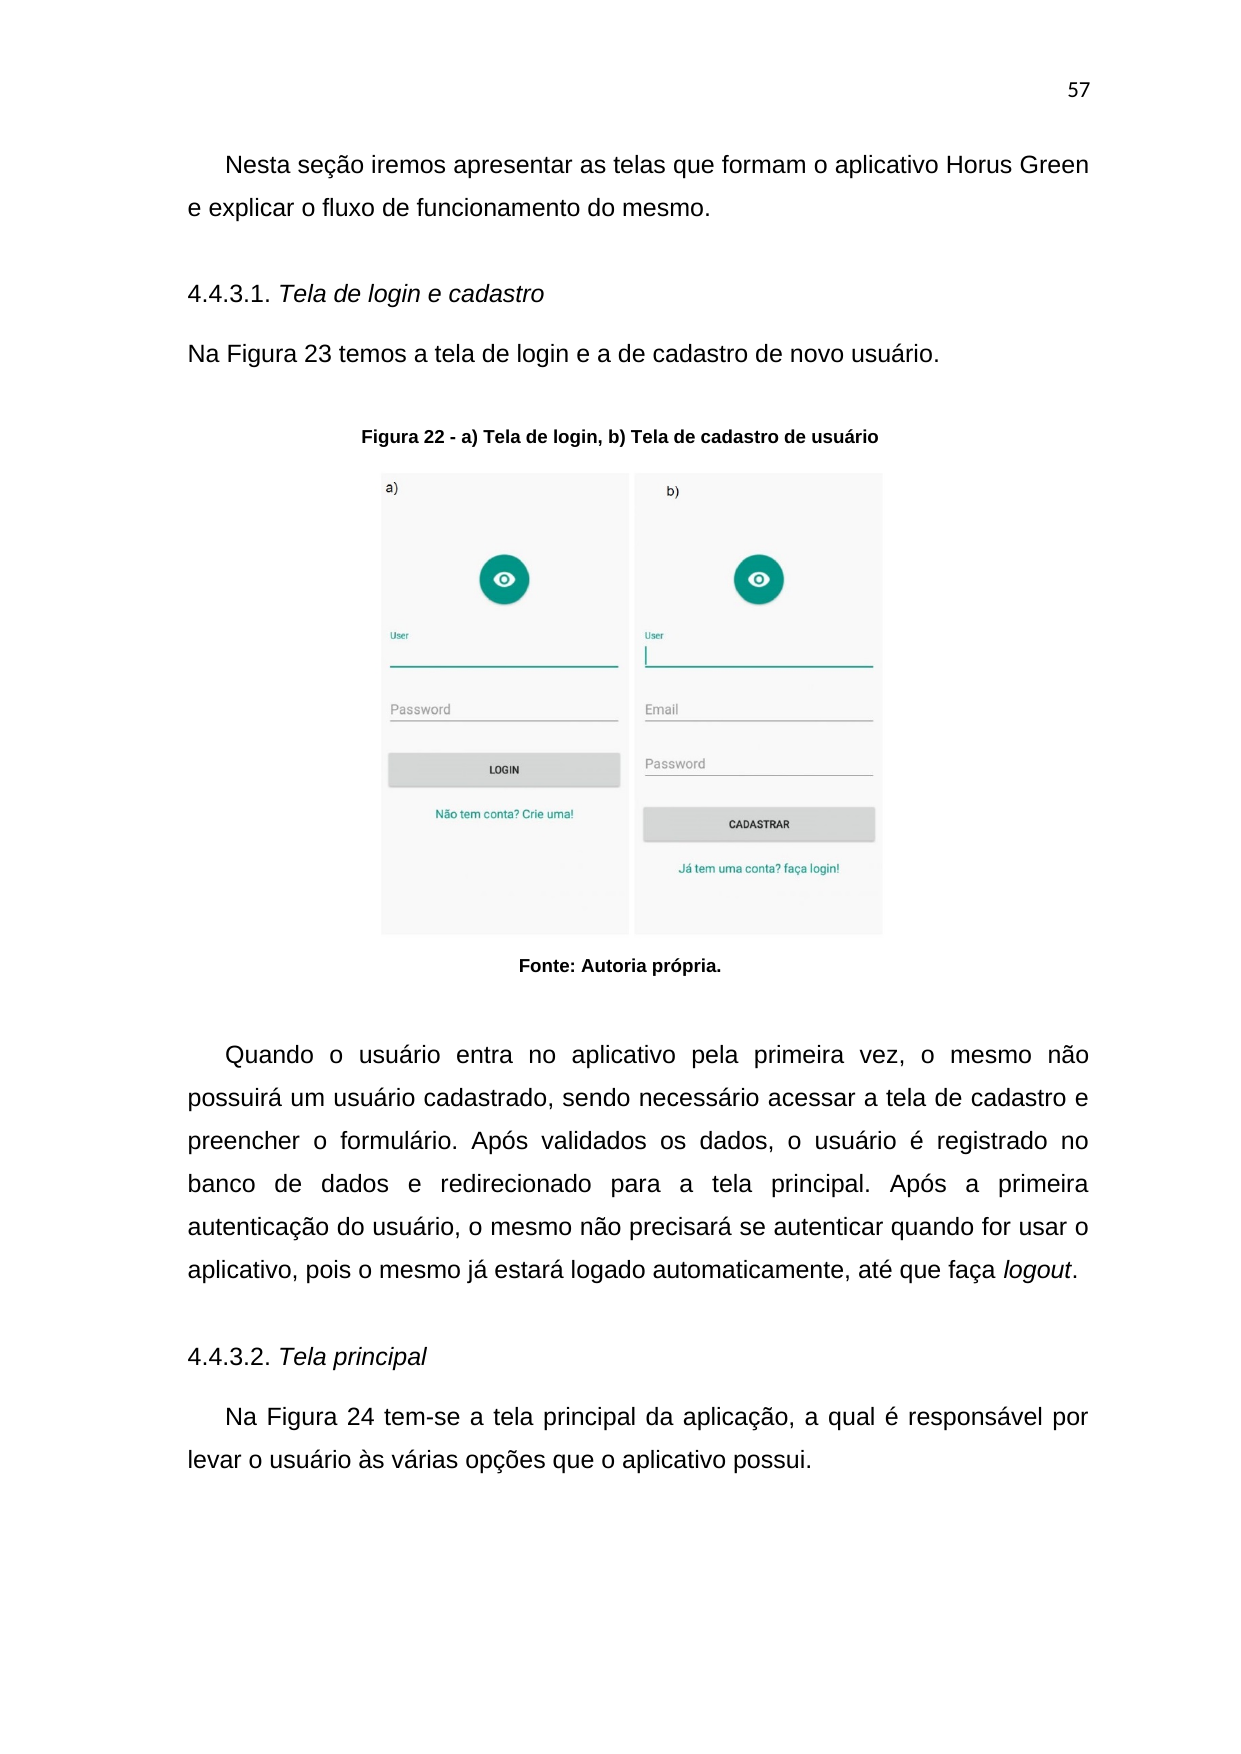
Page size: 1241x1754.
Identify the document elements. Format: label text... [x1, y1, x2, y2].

picture [375, 467, 888, 940]
text Na Figura 24 tem-se a tela principal da aplicação, a qual é responsável por levar o usuário às várias opções que o aplicativo possui. [187, 1402, 1090, 1473]
text Na Figura 23 temos a tela de login e a de cadastro de novo usuário. [150, 339, 1090, 368]
text Nesta seção iremos apresentar as telas que formam o aplicativo Horus Green e explicar o fluxo de funcionamento do mesmo. [187, 150, 1090, 222]
text 4.4.3.1. Tela de login e cadastro [187, 279, 1090, 308]
text Fonte: Autoria própria. [150, 954, 1090, 976]
text 4.4.3.2. Tela principal [187, 1342, 1090, 1371]
text Quando o usuário entra no aplicativo pela primeira vez, o mesmo não possuirá um usuário cadastrado, sendo necessário acessar a tela de cadastro e preencher o formulário. Após validados os dados, o usuário é registrado no banco de dados e redirecionado para a tela principal. Após a primeira autenticação do usuário, o mesmo não precisará se autenticar quando for usar o aplicativo, pois o mesmo já estará logado automaticamente, até que faça logout. [150, 1040, 1090, 1284]
